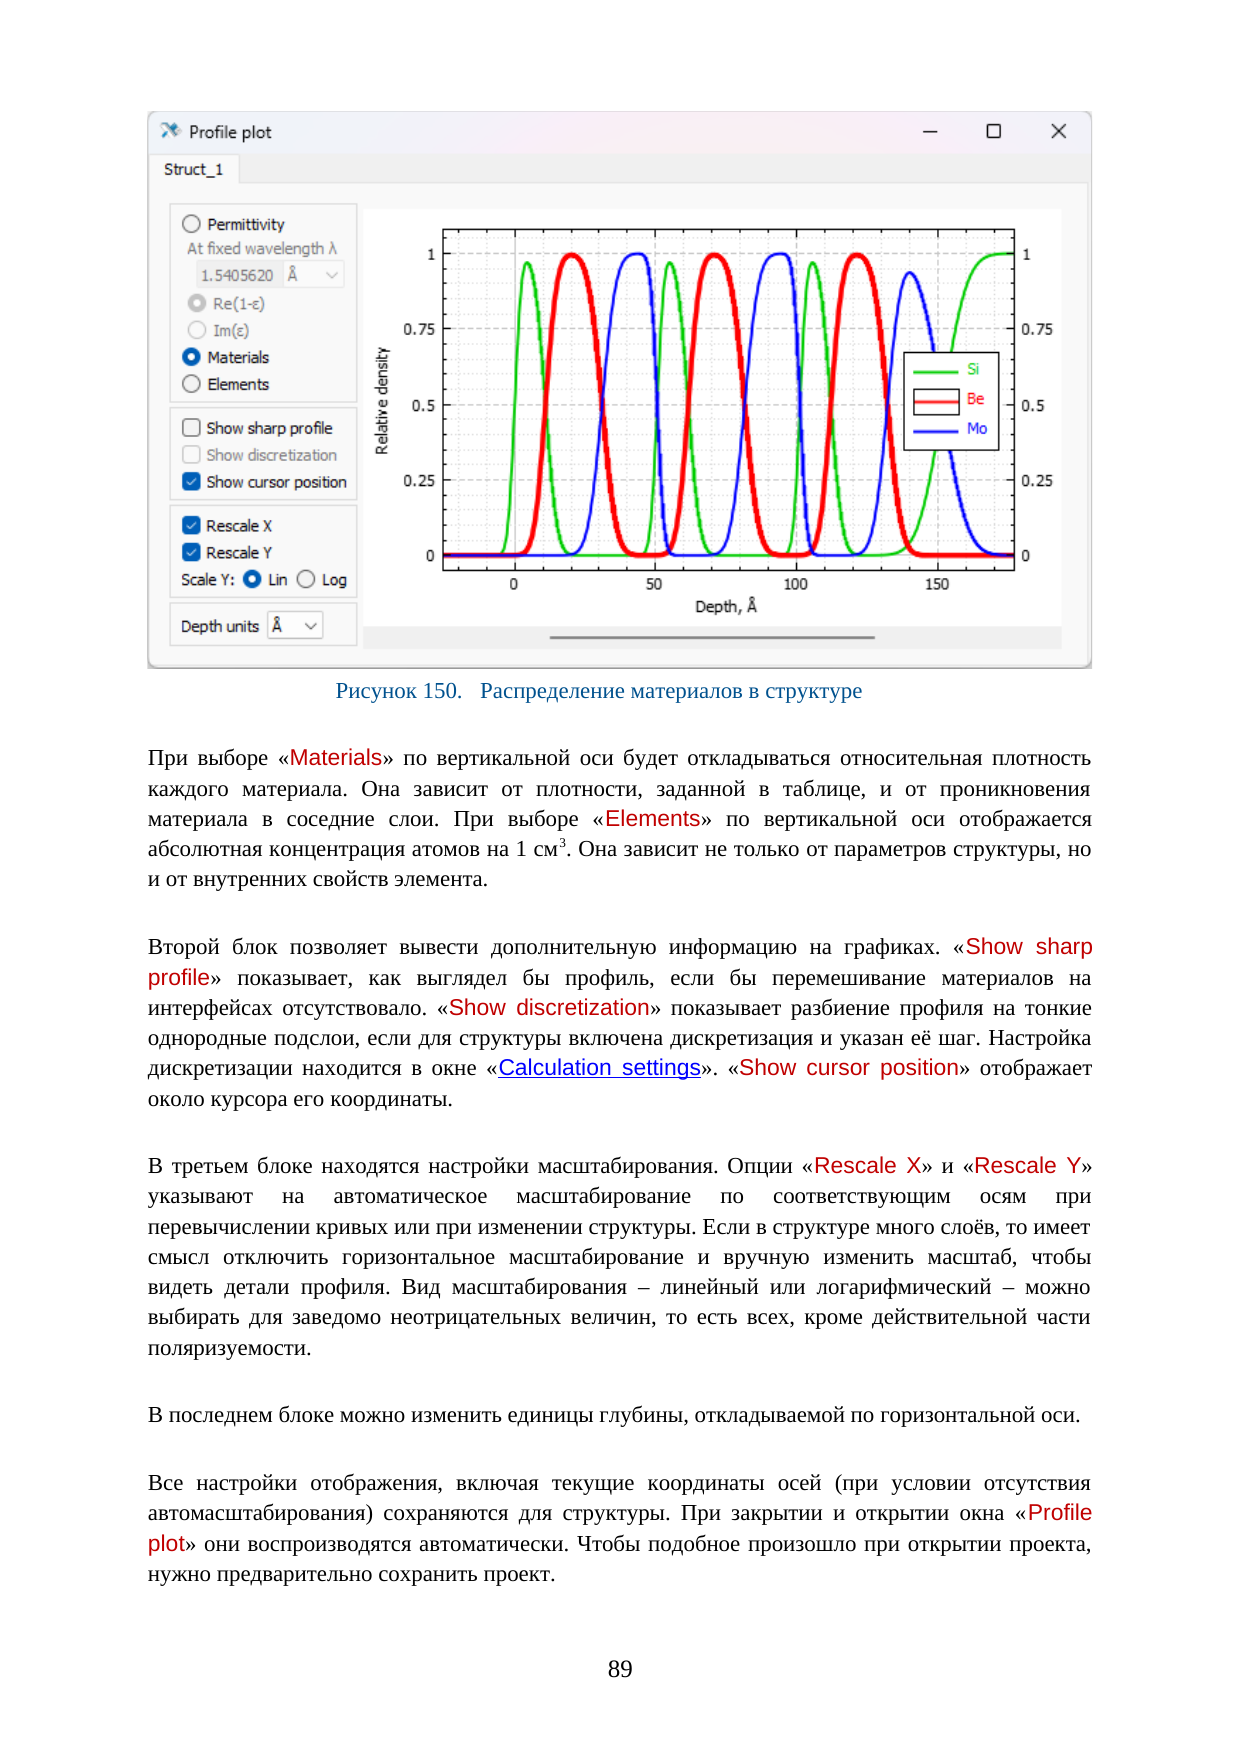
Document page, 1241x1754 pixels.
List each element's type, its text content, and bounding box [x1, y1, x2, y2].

text Все настройки отображения, включая текущие координаты осей (при условии отсутствия автомасштабирования) сохраняются для структуры. При закрытии и открытии окна «Profile plot» они воспроизводятся автоматически. Чтобы подобное произошло при открытии проекта, нужно предварительно сохранить проект. [148, 1469, 1093, 1586]
text В третьем блоке находятся настройки масштабирования. Опции «Rescale X» и «Rescale Y» указывают на автоматическое масштабирование по соответствующим осям при перевычислении кривых или при изменении структуры. Если в структуре много слоёв, то имеет смысл отключить горизонтальное масштабирование и вручную изменить масштаб, чтобы видеть детали профиля. Вид масштабирования – линейный или логарифмический – можно выбирать для заведомо неотрицательных величин, то есть всех, кроме действительной части поляризуемости. [148, 1152, 1093, 1360]
text Второй блок позволяет вывести дополнительную информацию на графиках. «Show sharp profile» показывает, как выглядел бы профиль, если бы перемешивание материалов на интерфейсах отсутствовало. «Show discretization» показывает разбиение профиля на тонкие однородные подслои, если для структуры включена дискретизация и указан её шаг. Настройка дискретизации находится в окне «Calculation settings». «Show cursor position» отображает около курсора его координаты. [148, 933, 1093, 1111]
list Распределение материалов в структуре [178, 669, 1093, 703]
text В последнем блоке можно изменить единицы глубины, откладываемой по горизонтальной оси. [148, 1401, 1093, 1428]
picture [147, 111, 1093, 669]
text При выборе «Materials» по вертикальной оси будет откладываться относительная плотность каждого материала. Она зависит от плотности, заданной в таблице, и от проникновения материала в соседние слои. При выборе «Elements» по вертикальной оси отображается абсолютная концентрация атомов на 1 см3. Она зависит не только от параметров структуры, но и от внутренних свойств элемента. [148, 744, 1093, 892]
